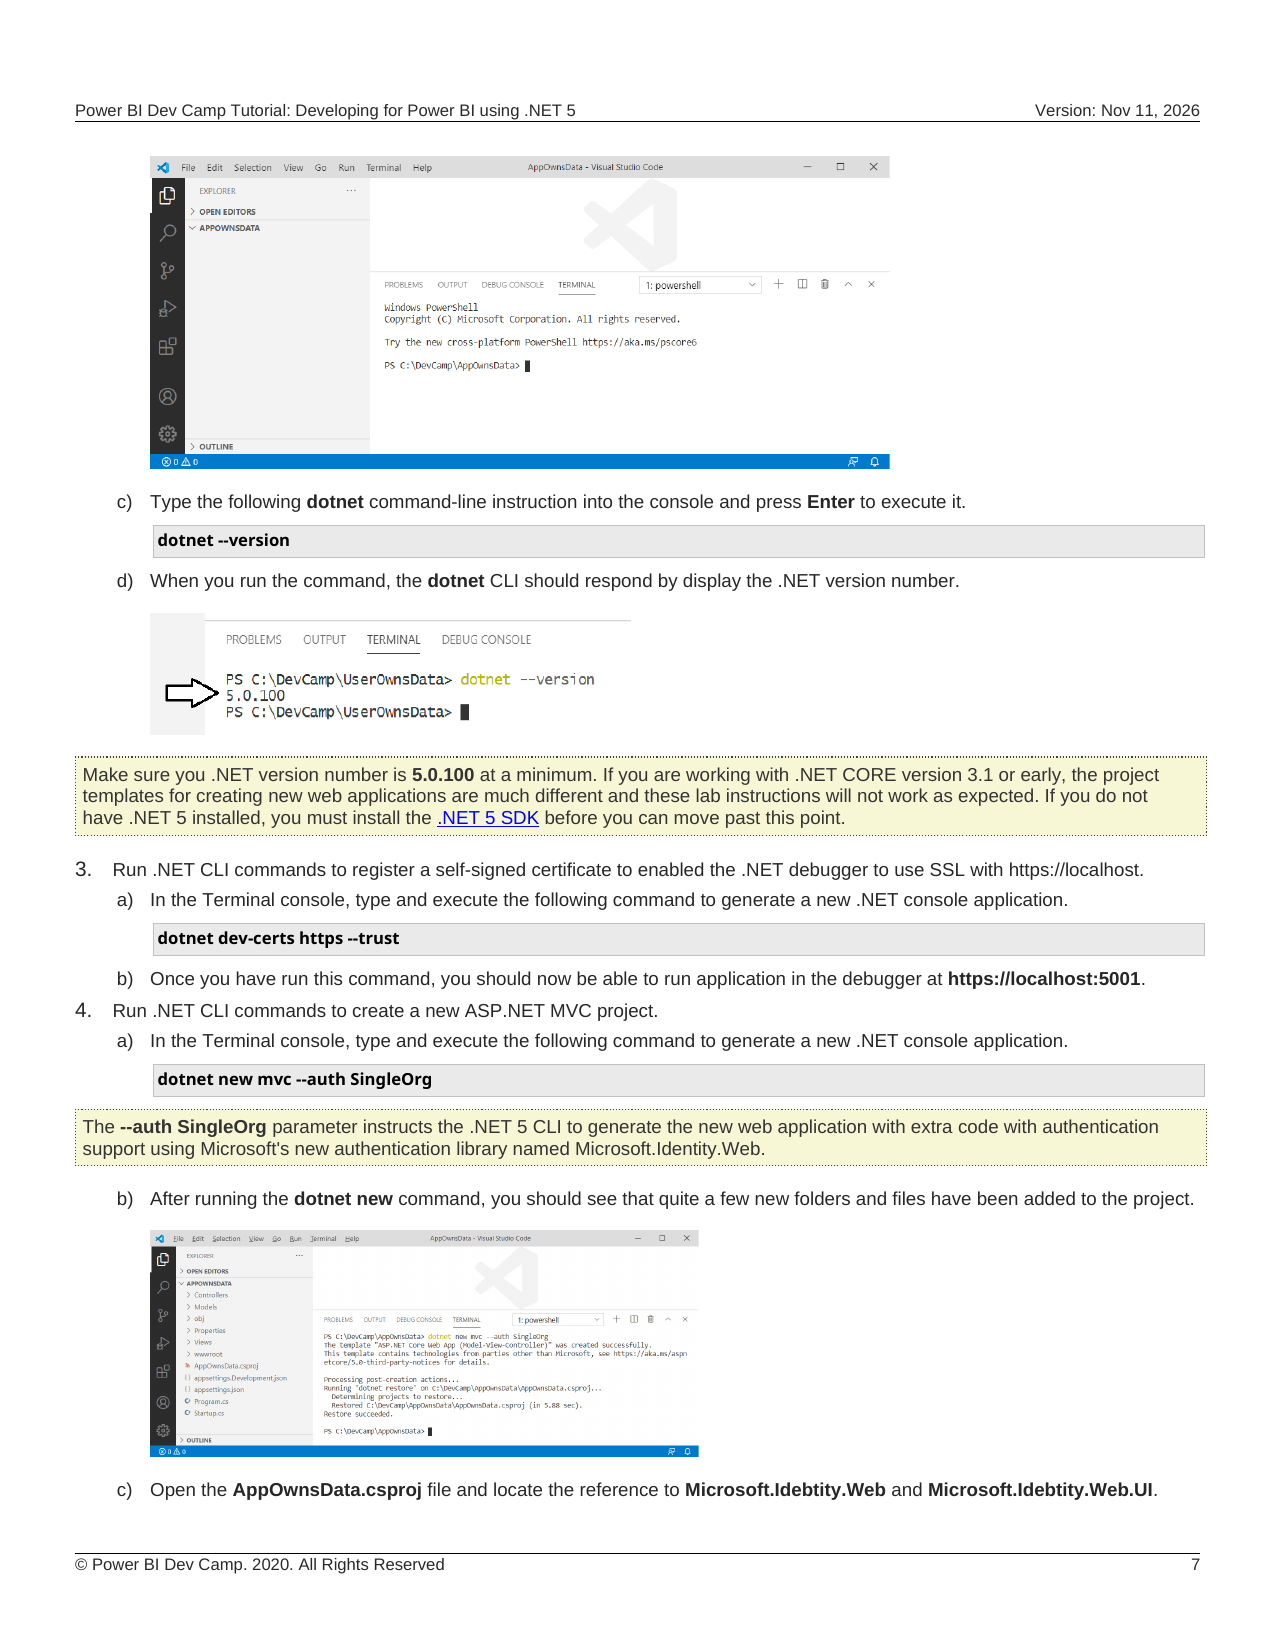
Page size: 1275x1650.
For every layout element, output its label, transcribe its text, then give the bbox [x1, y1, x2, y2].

picture [150, 156, 890, 469]
text Once you have run this command, you should now be able to run application in the debugger at https://localhost:5001. [117, 968, 1200, 989]
text dotnet --version [154, 526, 1204, 557]
text dotnet new mvc --auth SingleOrg [154, 1065, 1204, 1096]
picture [150, 613, 632, 735]
text In the Terminal console, type and execute the following command to generate a new .NET console application. [117, 889, 1200, 910]
text After running the dotnet new command, you should see that quite a few new folders and files have been added to the project. [117, 1187, 1200, 1209]
text In the Terminal console, type and execute the following command to generate a new .NET console application. [117, 1030, 1200, 1051]
text The --auth SingleOrg parameter instructs the .NET 5 CLI to generate the new web application with extra code with authentication support using Microsoft's new authentication library named Microsoft.Identity.Web. [75, 1109, 1207, 1166]
list When you run the command, the dotnet CLI should respond by display the .NET version number. [117, 569, 1200, 591]
text Make sure you .NET version number is 5.0.100 at a minimum. If you are working with .NET CORE version 3.1 or early, the project templates for creating new web applications are much different and these lab instructions will not work as expected. If you do not have .NET 5 installed, you must install the .NET 5 SDK before you can move past this point. [75, 756, 1207, 836]
text Type the following dotnet command-line instruction into the console and press Enter to execute it. [117, 491, 1200, 512]
text Run .NET CLI commands to create a new ASP.NET MVC project. [75, 998, 1200, 1022]
text dotnet dev-certs https --trust [154, 924, 1204, 955]
picture [150, 1230, 699, 1457]
text Run .NET CLI commands to register a self-signed certificate to enabled the .NET debugger to use SSL with https://localhost. [75, 857, 1200, 881]
text Open the AppOwnsData.csproj file and locate the reference to Microsoft.Idebtity.Web and Microsoft.Idebtity.Web.UI. [117, 1479, 1200, 1500]
